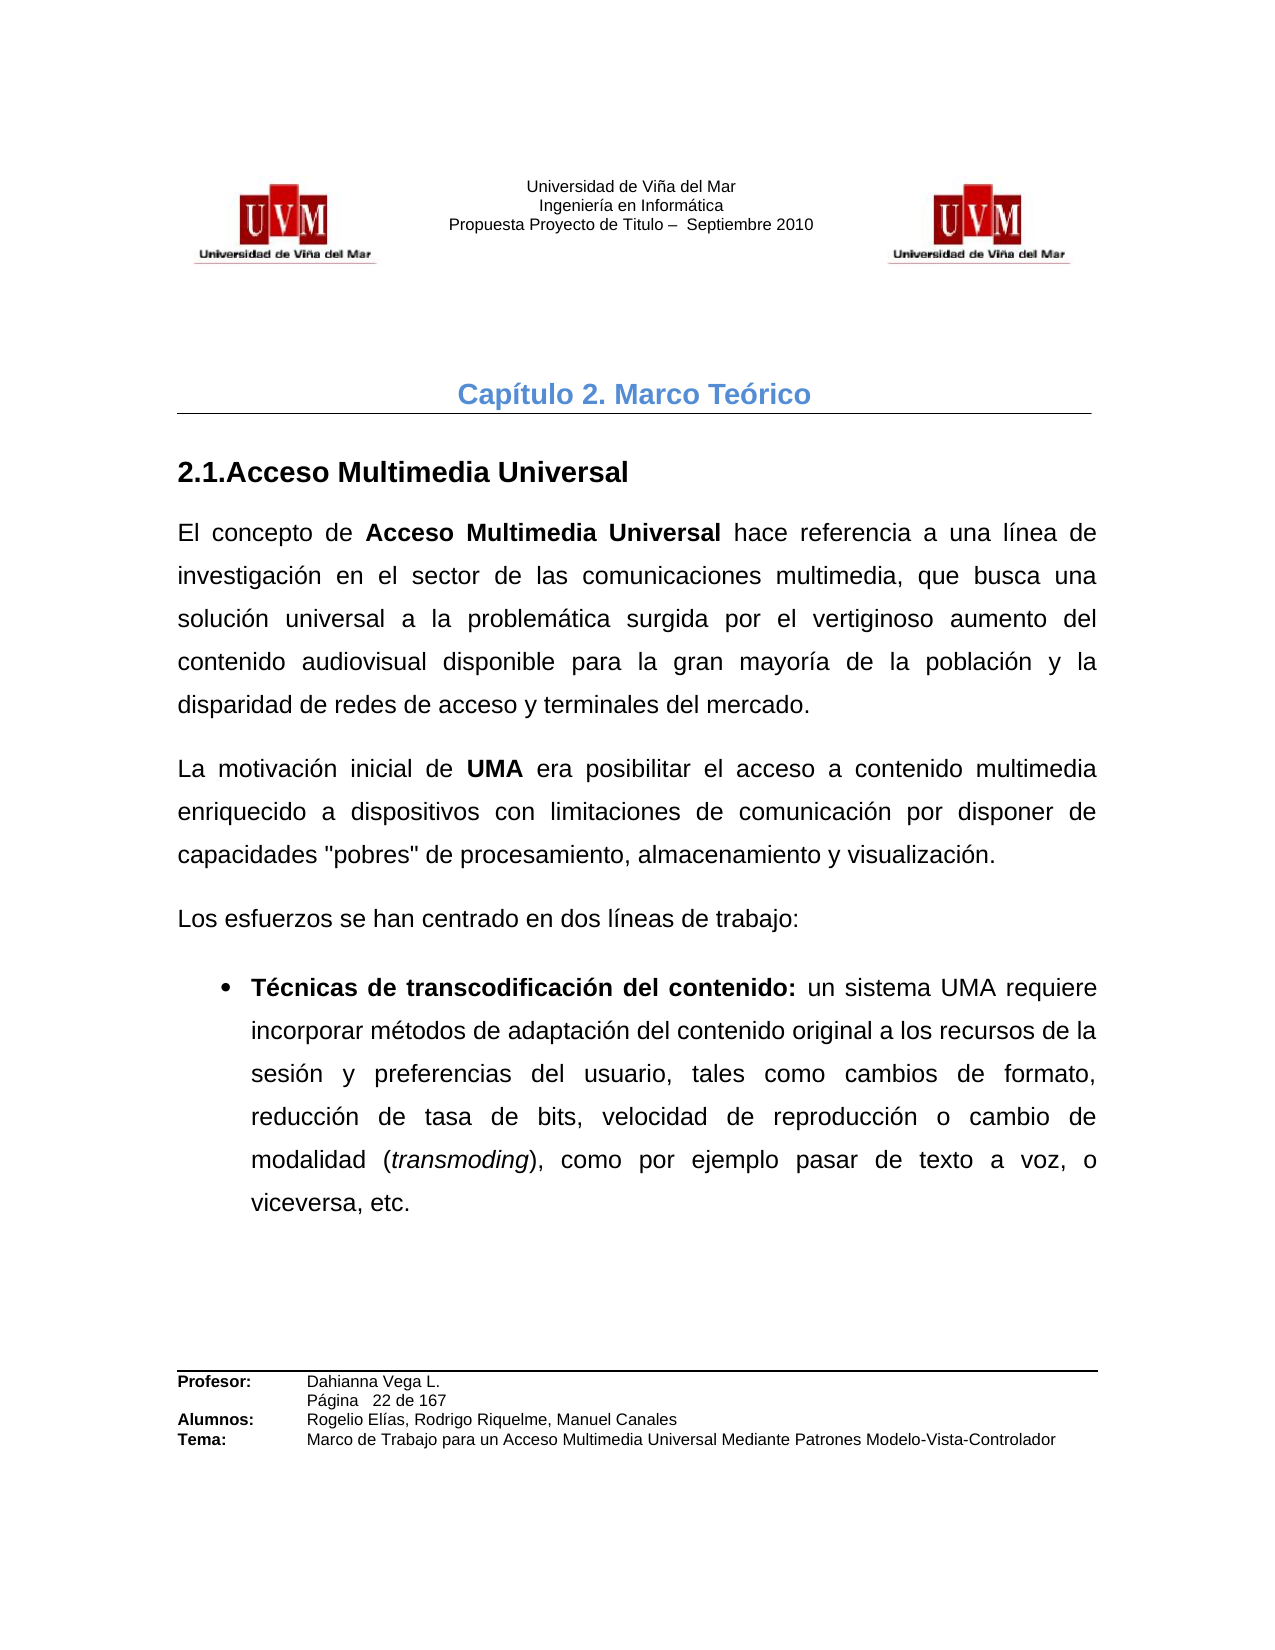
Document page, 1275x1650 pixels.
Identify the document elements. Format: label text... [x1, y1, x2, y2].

text Los esfuerzos se han centrado en dos líneas de trabajo: [177, 904, 1098, 933]
text El concepto de Acceso Multimedia Universal hace referencia a una línea de investigación en el sector de las comunicaciones multimedia, que busca una solución universal a la problemática surgida por el vertiginoso aumento del contenido audiovisual disponible para la gran mayoría de la población y la disparidad de redes de acceso y terminales del mercado. [177, 518, 1098, 719]
picture [177, 176, 390, 267]
subtitle 2.1.Acceso Multimedia Universal [177, 455, 1098, 488]
text La motivación inicial de UMA era posibilitar el acceso a contenido multimedia enriquecido a dispositivos con limitaciones de comunicación por disponer de capacidades "pobres" de procesamiento, almacenamiento y visualización. [177, 754, 1098, 869]
picture [871, 176, 1084, 267]
list Técnicas de transcodificación del contenido: un sistema UMA requiere incorporar métodos de adaptación del contenido original a los recursos de la sesión y preferencias del usuario, tales como cambios de formato, reducción de tasa de bits, velocidad de reproducción o cambio de modalidad (transmoding), como por ejemplo pasar de texto a voz, o viceversa, etc. [221, 972, 1098, 1217]
table_header Capítulo 2. Marco Teórico [171, 346, 1097, 442]
